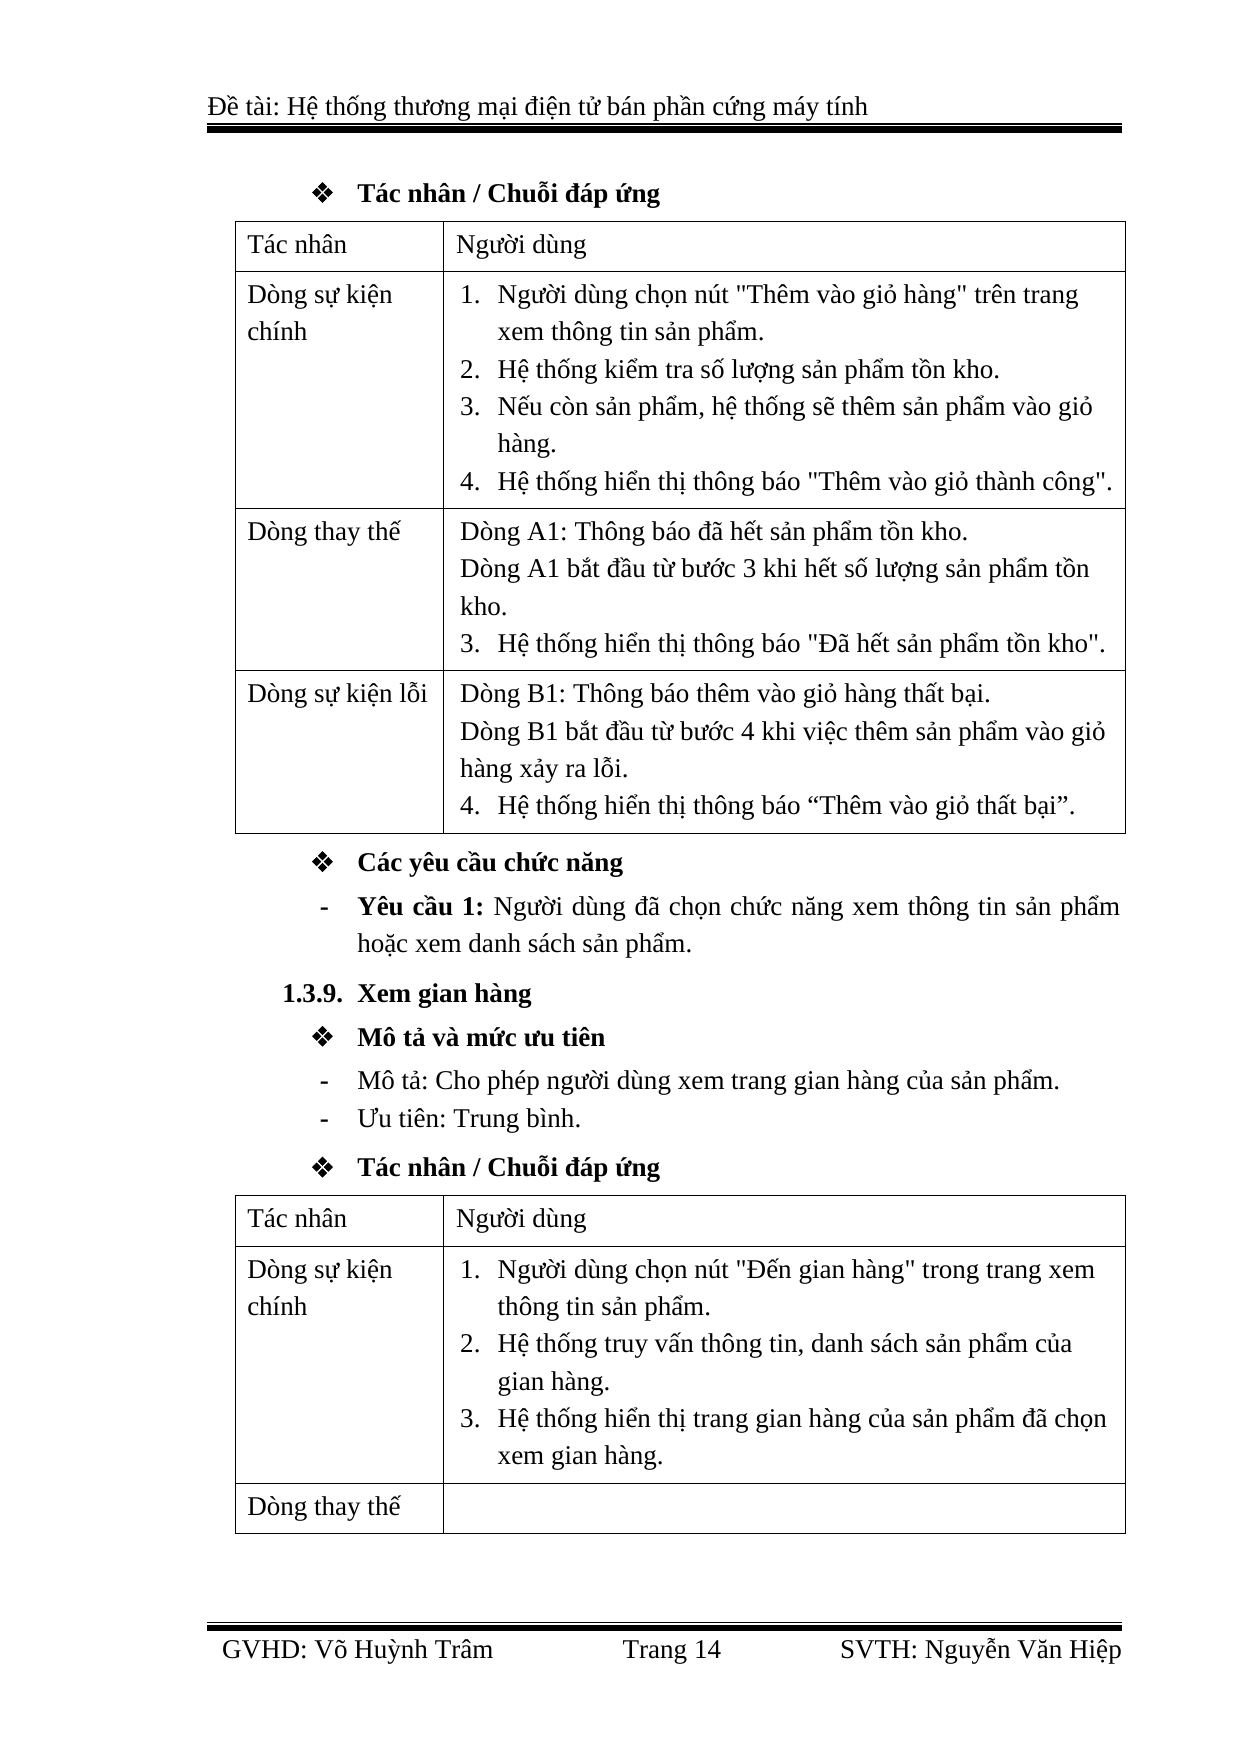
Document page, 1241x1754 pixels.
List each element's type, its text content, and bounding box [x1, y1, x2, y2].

table_header Người dùng [444, 1196, 1125, 1246]
table_header Tác nhân [236, 1196, 443, 1246]
list Tác nhân / Chuỗi đáp ứng [310, 1151, 1122, 1183]
table_cell Dòng sự kiện chính [236, 272, 443, 508]
table_cell Dòng B1: Thông báo thêm vào giỏ hàng thất bại. Dòng B1 bắt đầu từ bước 4 khi việc thêm sản phẩm vào giỏ hàng xảy ra lỗi. Hệ thống hiển thị thông báo “Thêm vào giỏ thất bại”. [444, 671, 1125, 833]
list Các yêu cầu chức năng [310, 846, 1122, 877]
table_header Người dùng [444, 222, 1125, 271]
table_cell [444, 1484, 1125, 1533]
table_cell Dòng thay thế [236, 1484, 443, 1533]
table_header Tác nhân [236, 222, 443, 271]
list Ưu tiên: Trung bình. [319, 1102, 1122, 1133]
list Yêu cầu 1: Người dùng đã chọn chức năng xem thông tin sản phẩm hoặc xem danh sách sản phẩm. [319, 890, 1122, 958]
table_cell Dòng sự kiện chính [236, 1247, 443, 1482]
list Tác nhân / Chuỗi đáp ứng [310, 177, 1122, 208]
list Mô tả và mức ưu tiên [310, 1021, 1122, 1052]
list Mô tả: Cho phép người dùng xem trang gian hàng của sản phẩm. [319, 1064, 1122, 1096]
table_cell Người dùng chọn nút "Đến gian hàng" trong trang xem thông tin sản phẩm. Hệ thống truy vấn thông tin, danh sách sản phẩm của gian hàng. Hệ thống hiển thị trang gian hàng của sản phẩm đã chọn xem gian hàng. [444, 1247, 1125, 1482]
table_cell Người dùng chọn nút "Thêm vào giỏ hàng" trên trang xem thông tin sản phẩm. Hệ thống kiểm tra số lượng sản phẩm tồn kho. Nếu còn sản phẩm, hệ thống sẽ thêm sản phẩm vào giỏ hàng. Hệ thống hiển thị thông báo "Thêm vào giỏ thành công". [444, 272, 1125, 508]
table_cell Dòng thay thế [236, 509, 443, 670]
subtitle Xem gian hàng [282, 977, 1122, 1008]
table_cell Dòng sự kiện lỗi [236, 671, 443, 833]
table_cell Dòng A1: Thông báo đã hết sản phẩm tồn kho. Dòng A1 bắt đầu từ bước 3 khi hết số lượng sản phẩm tồn kho. Hệ thống hiển thị thông báo "Đã hết sản phẩm tồn kho". [444, 509, 1125, 670]
